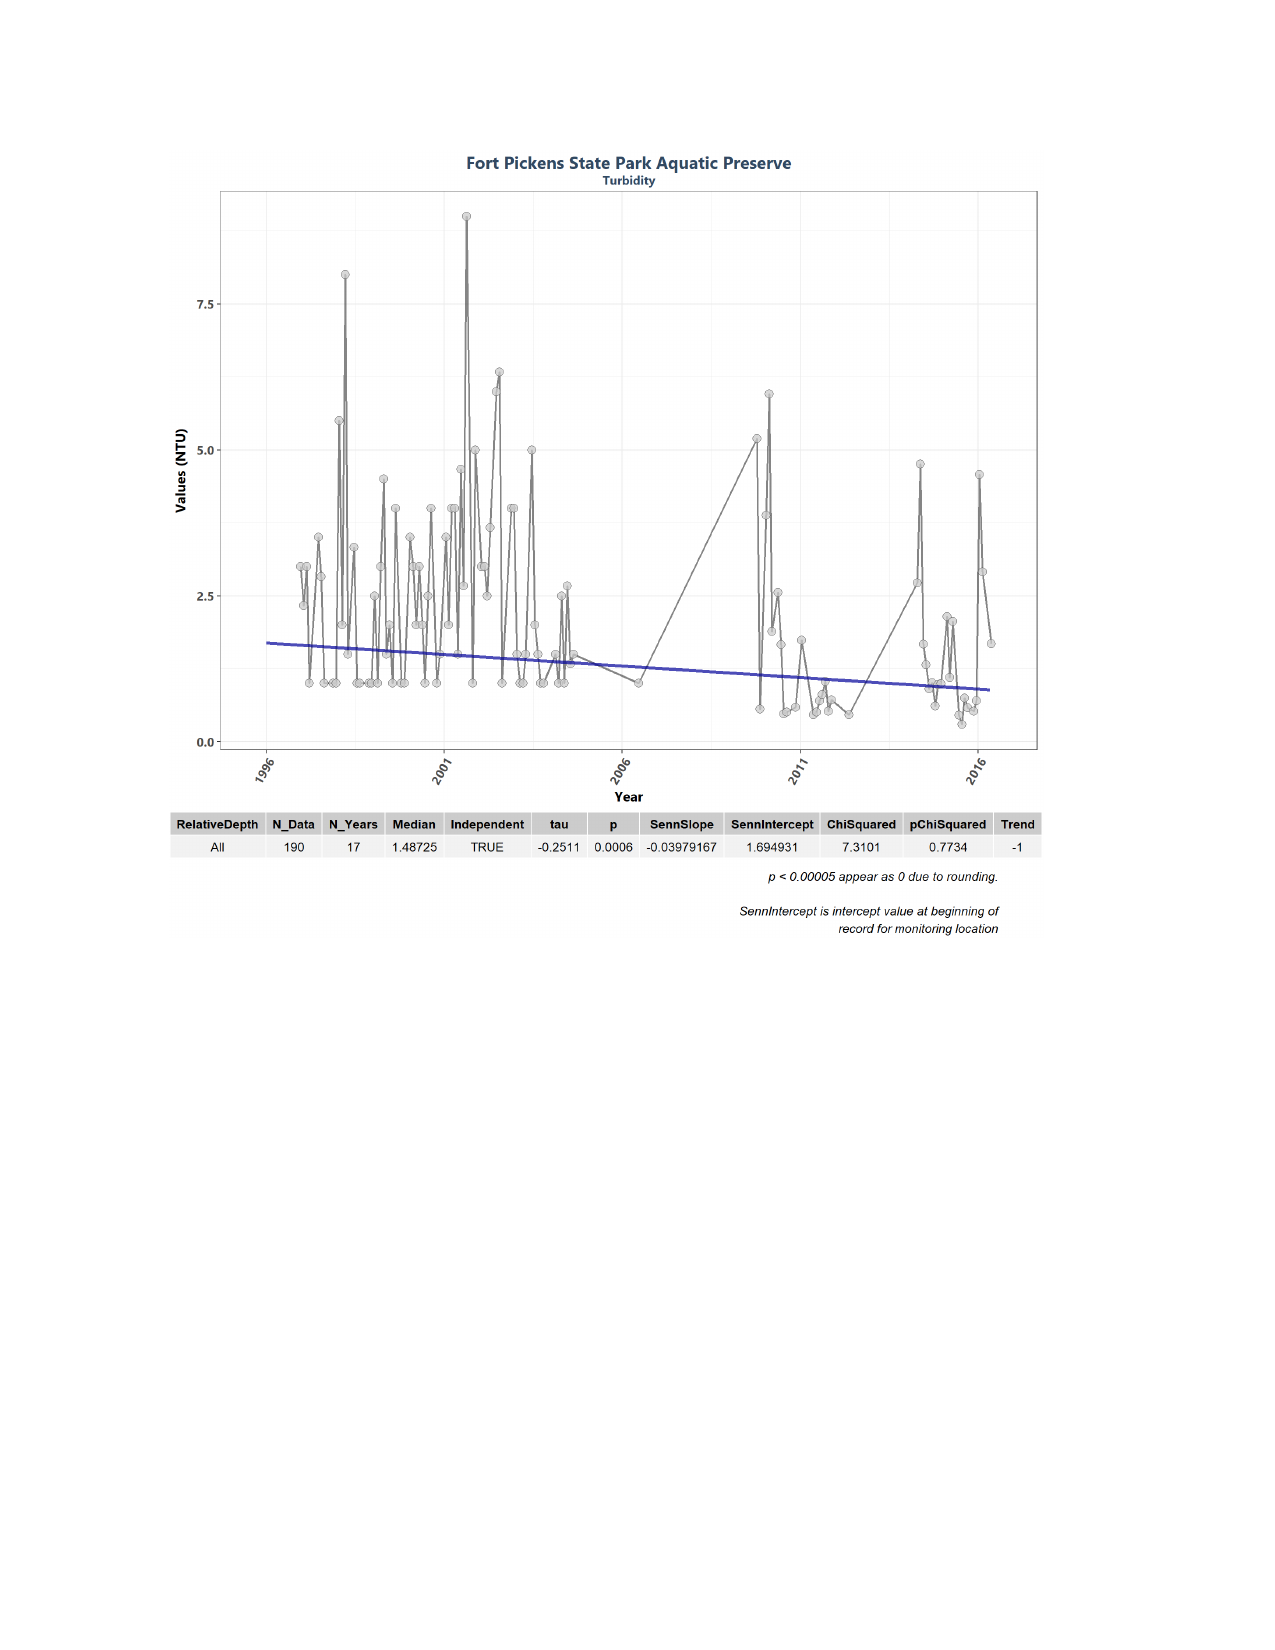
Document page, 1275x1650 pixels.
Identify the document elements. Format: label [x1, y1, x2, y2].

picture [168, 150, 1044, 938]
